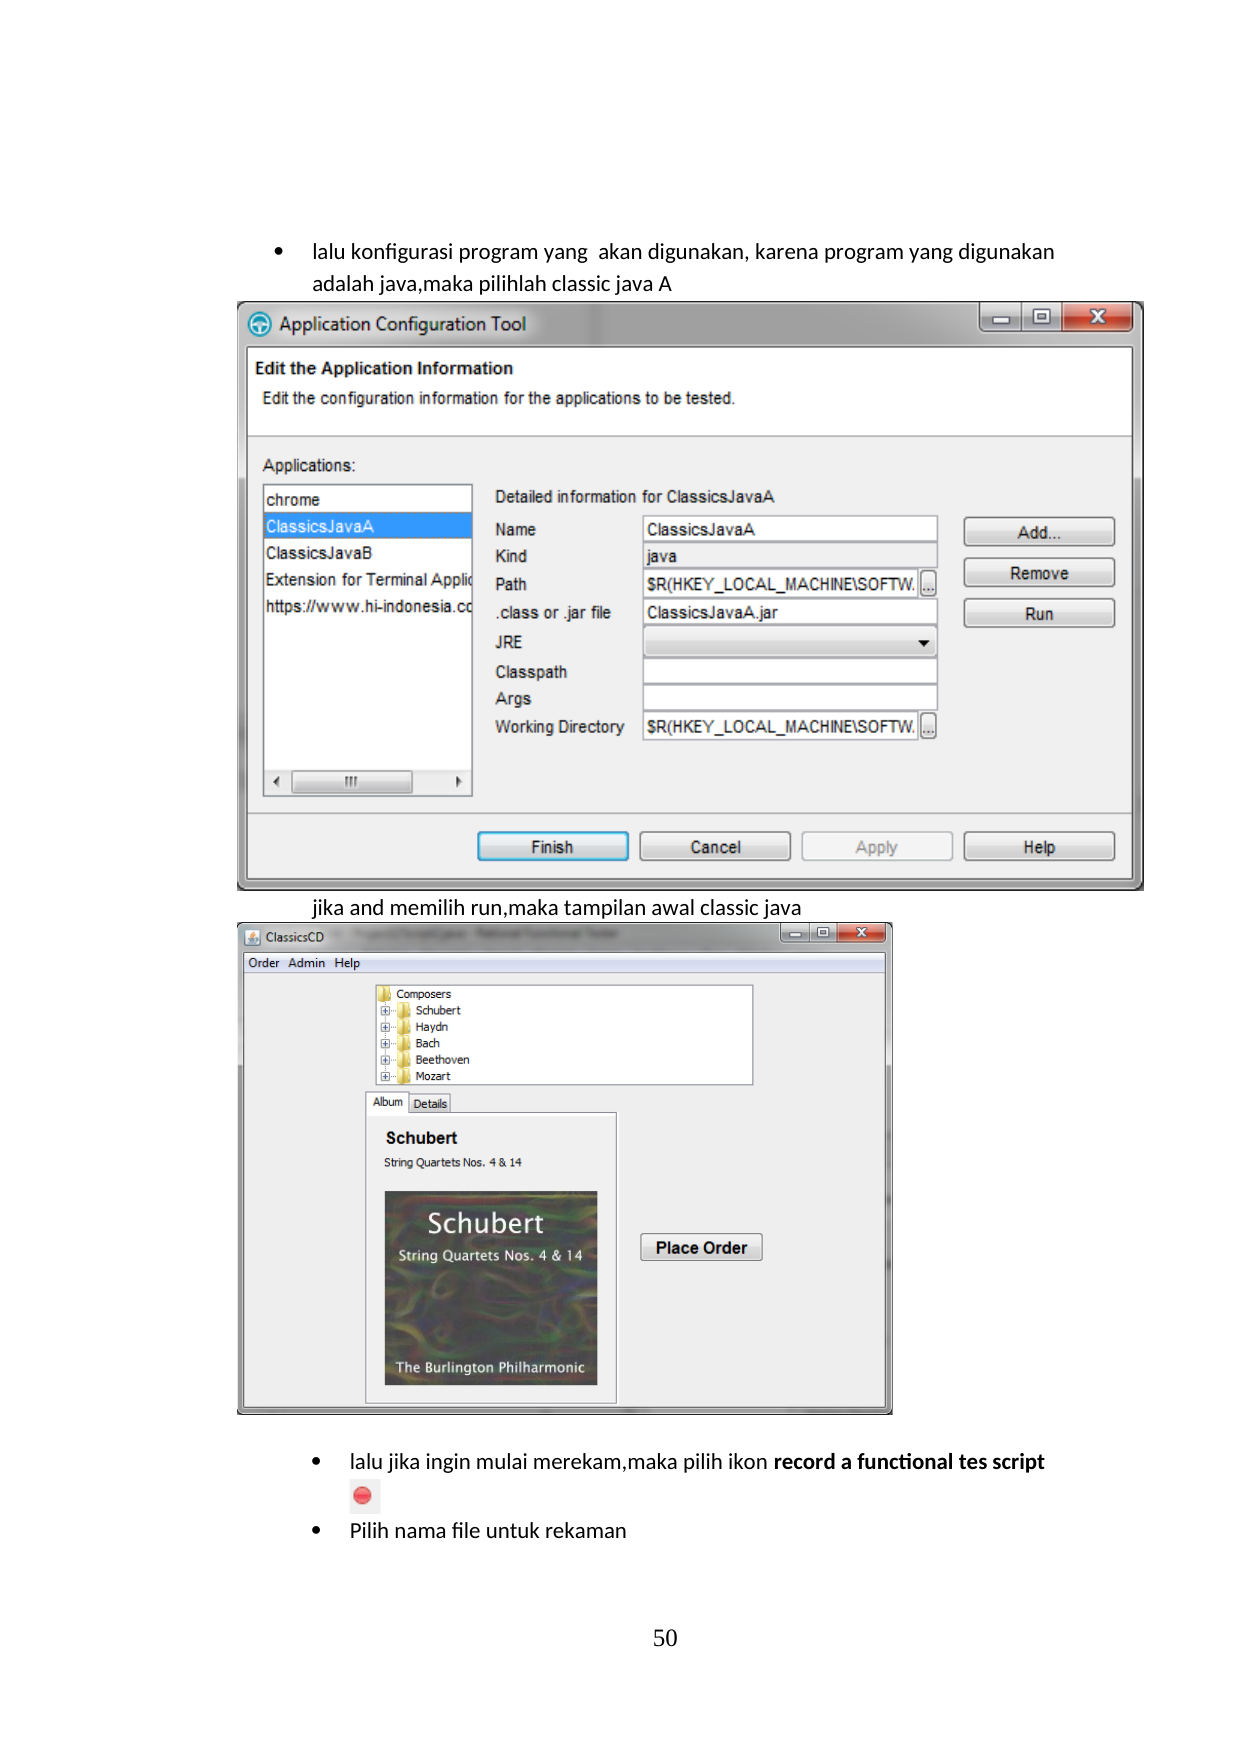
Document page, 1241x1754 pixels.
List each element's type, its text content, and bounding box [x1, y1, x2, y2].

picture [349, 1479, 381, 1514]
picture [237, 301, 1144, 891]
list jika and memilih run,maka tampilan awal classic java [312, 893, 1093, 921]
picture [237, 922, 893, 1415]
list lalu konfigurasi program yang akan digunakan, karena program yang digunakan adalah java,maka pilihlah classic java A [274, 237, 1093, 297]
list lalu jika ingin mulai merekam,maka pilih ikon record a functional tes script [312, 1447, 1093, 1475]
list Pilih nama file untuk rekaman [312, 1516, 1093, 1544]
